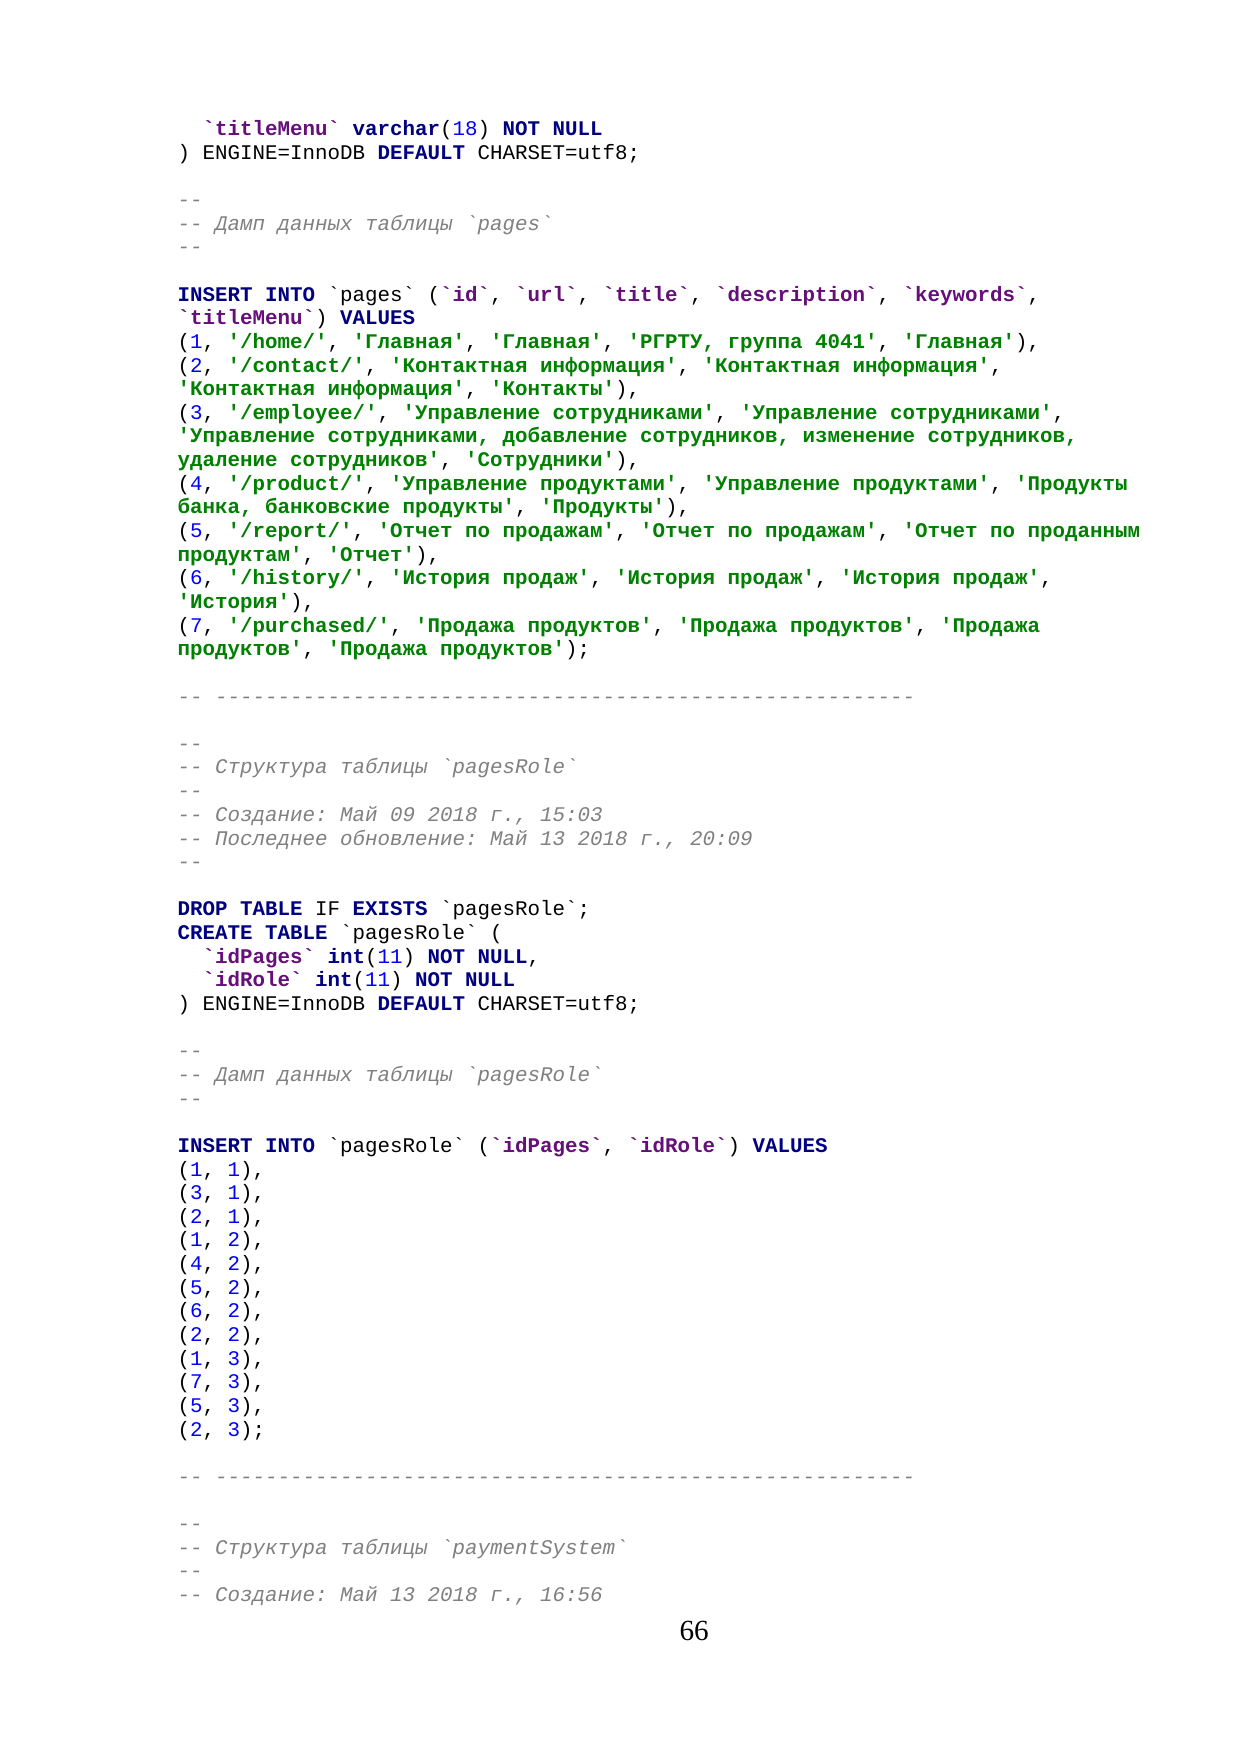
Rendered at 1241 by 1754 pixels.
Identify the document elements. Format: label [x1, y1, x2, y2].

text [177, 118, 1152, 1608]
